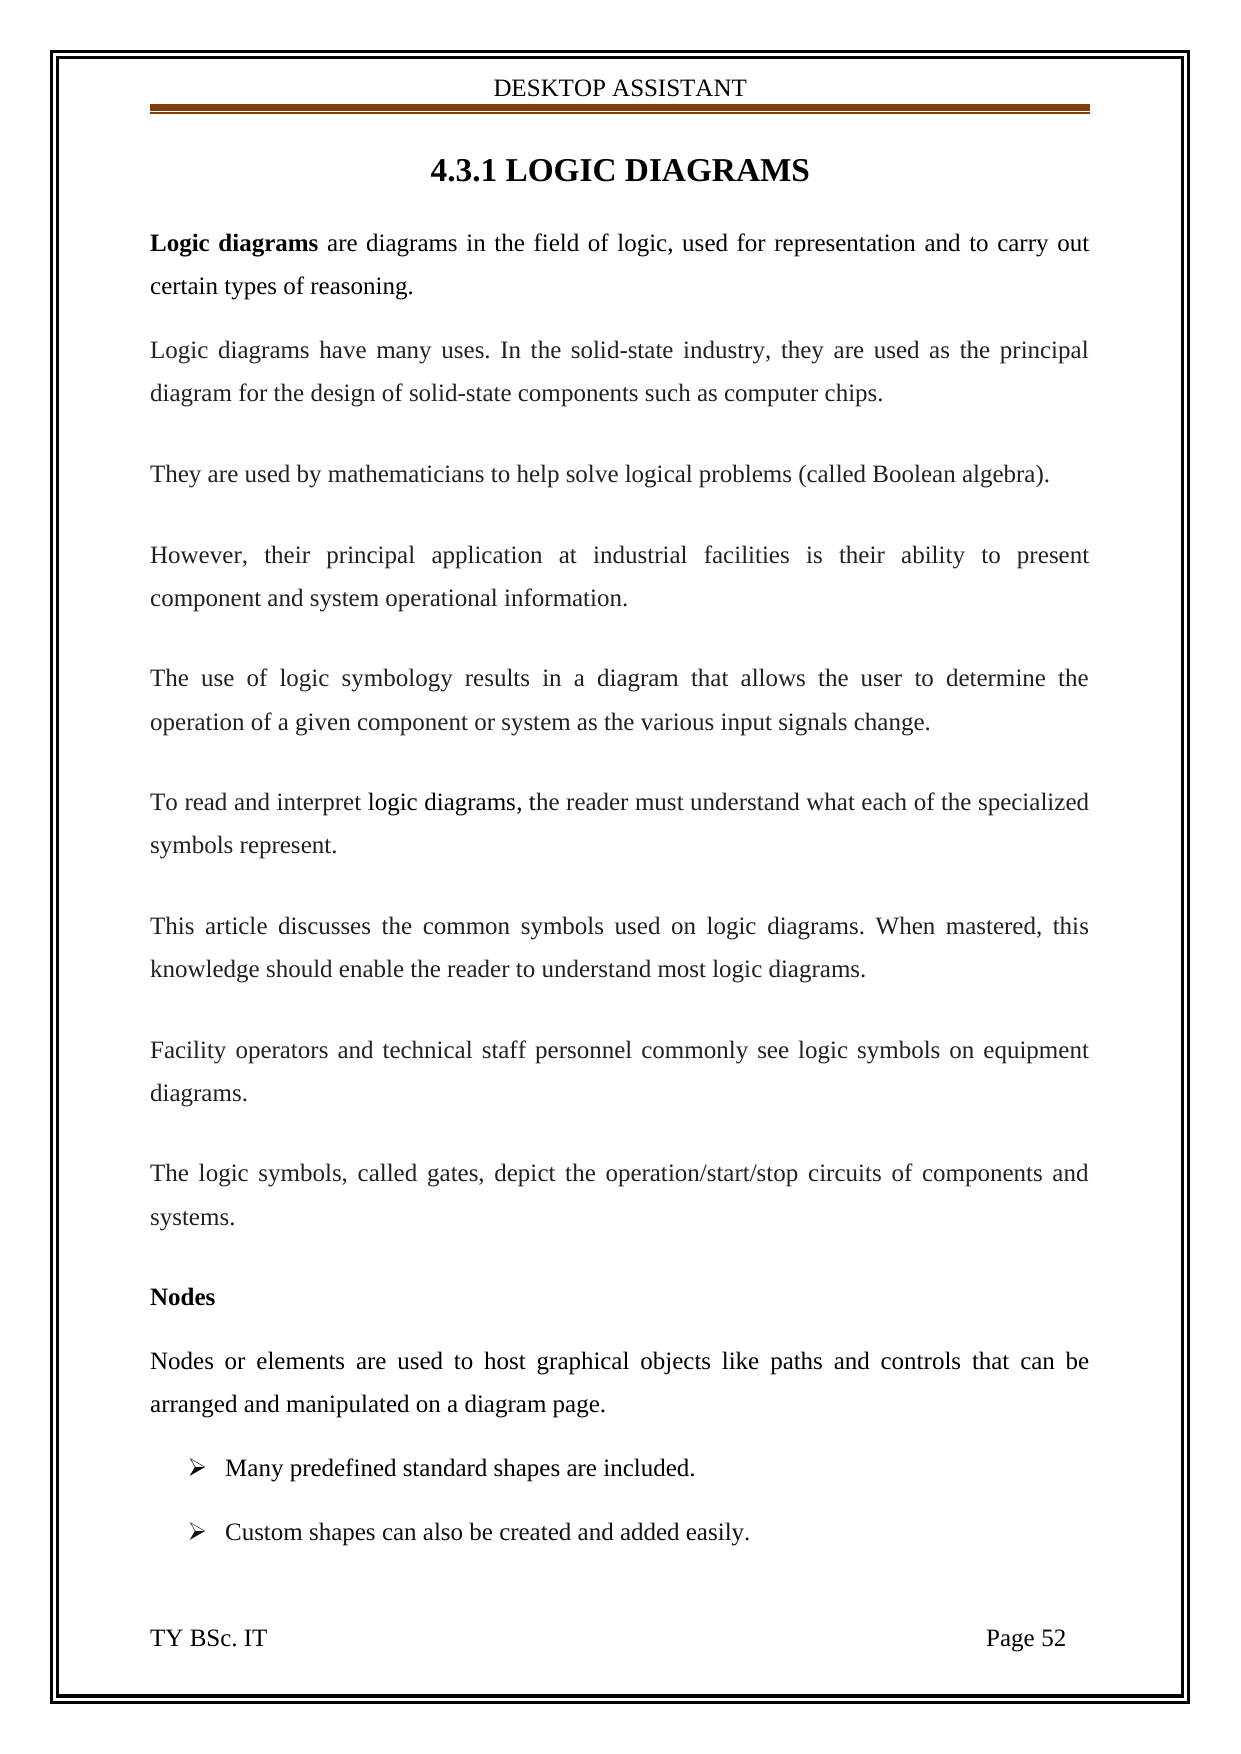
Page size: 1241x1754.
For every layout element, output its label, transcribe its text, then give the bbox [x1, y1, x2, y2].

text The logic symbols, called gates, depict the operation/start/stop circuits of components and systems. [150, 1158, 1090, 1230]
list Custom shapes can also be created and added easily. [187, 1517, 1090, 1546]
text Nodes [150, 1282, 1090, 1311]
text Facility operators and technical staff personnel commonly see logic symbols on equipment diagrams. [150, 1035, 1090, 1107]
text 4.3.1 LOGIC DIAGRAMS [150, 150, 1090, 188]
text However, their principal application at industrial facilities is their ability to present component and system operational information. [150, 540, 1090, 612]
text Logic diagrams have many uses. In the solid-state industry, they are used as the principal diagram for the design of solid-state components such as computer chips. [150, 335, 1090, 407]
text This article discusses the common symbols used on logic diagrams. When mastered, this knowledge should enable the reader to understand most logic diagrams. [150, 911, 1090, 983]
text The use of logic symbology results in a diagram that allows the user to determine the operation of a given component or system as the various input signals change. [150, 663, 1090, 735]
list Many predefined standard shapes are included. [187, 1453, 1090, 1482]
text Logic diagrams are diagrams in the field of logic, used for representation and to carry out certain types of reasoning. [150, 228, 1090, 300]
text Nodes or elements are used to host graphical objects like paths and controls that can be arranged and manipulated on a diagram page. [150, 1346, 1090, 1418]
text They are used by mathematicians to help solve logical problems (called Boolean algebra). [150, 459, 1090, 488]
text To read and interpret logic diagrams, the reader must understand what each of the specialized symbols represent. [150, 787, 1090, 859]
